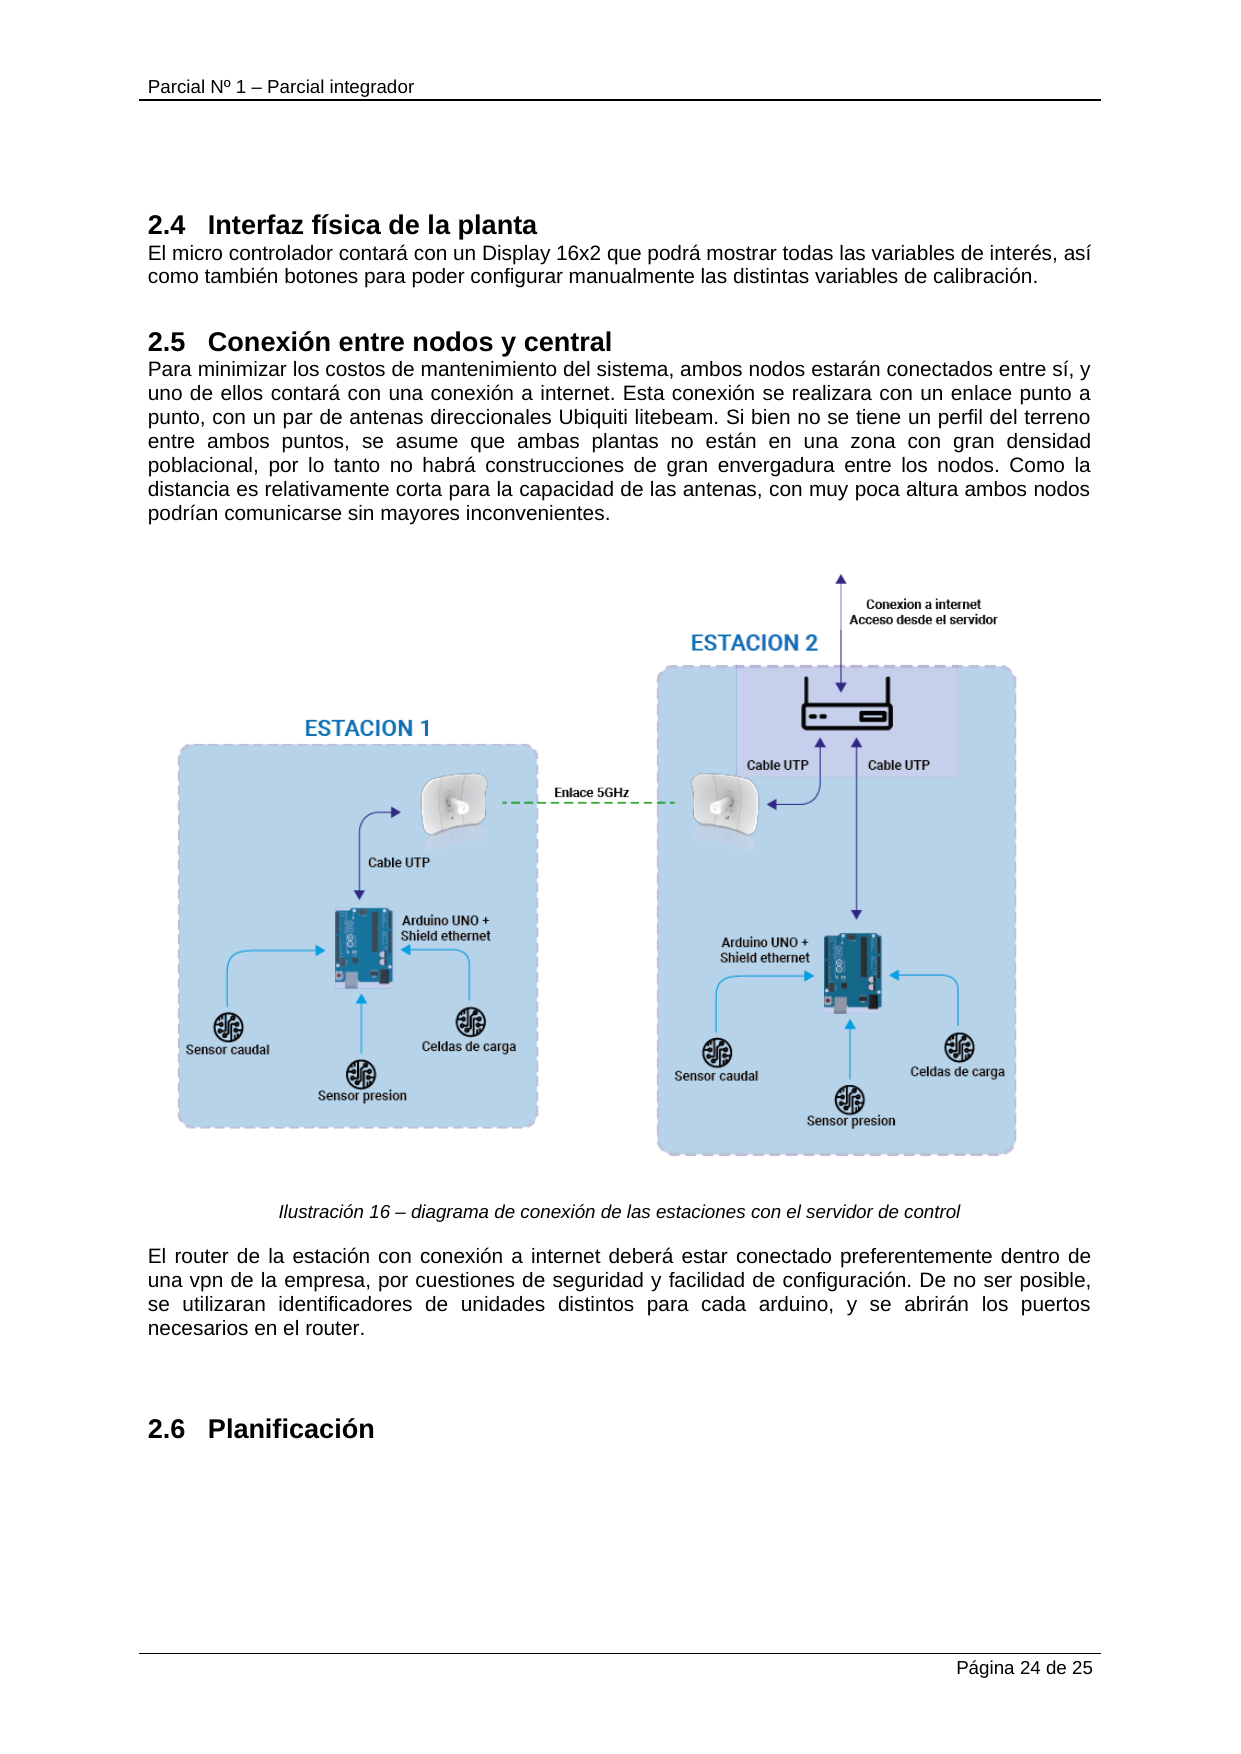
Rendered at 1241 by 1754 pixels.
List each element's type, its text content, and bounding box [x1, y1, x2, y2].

subtitle Conexión entre nodos y central [148, 326, 1092, 357]
subtitle Interfaz física de la planta [148, 209, 1092, 240]
text Para minimizar los costos de mantenimiento del sistema, ambos nodos estarán conectados entre sí, y uno de ellos contará con una conexión a internet. Esta conexión se realizara con un enlace punto a punto, con un par de antenas direccionales Ubiquiti litebeam. Si bien no se tiene un perfil del terreno entre ambos puntos, se asume que ambas plantas no están en una zona con gran densidad poblacional, por lo tanto no habrá construcciones de gran envergadura entre los nodos. Como la distancia es relativamente corta para la capacidad de las antenas, con muy poca altura ambos nodos podrían comunicarse sin mayores inconvenientes. [148, 357, 1092, 525]
picture [147, 537, 1068, 1189]
text El micro controlador contará con un Display 16x2 que podrá mostrar todas las variables de interés, así como también botones para poder configurar manualmente las distintas variables de calibración. [148, 240, 1092, 288]
subtitle Planificación [148, 1413, 1092, 1444]
text El router de la estación con conexión a internet deberá estar conectado preferentemente dentro de una vpn de la empresa, por cuestiones de seguridad y facilidad de configuración. De no ser posible, se utilizaran identificadores de unidades distintos para cada arduino, y se abrirán los puertos necesarios en el router. [148, 1243, 1092, 1339]
